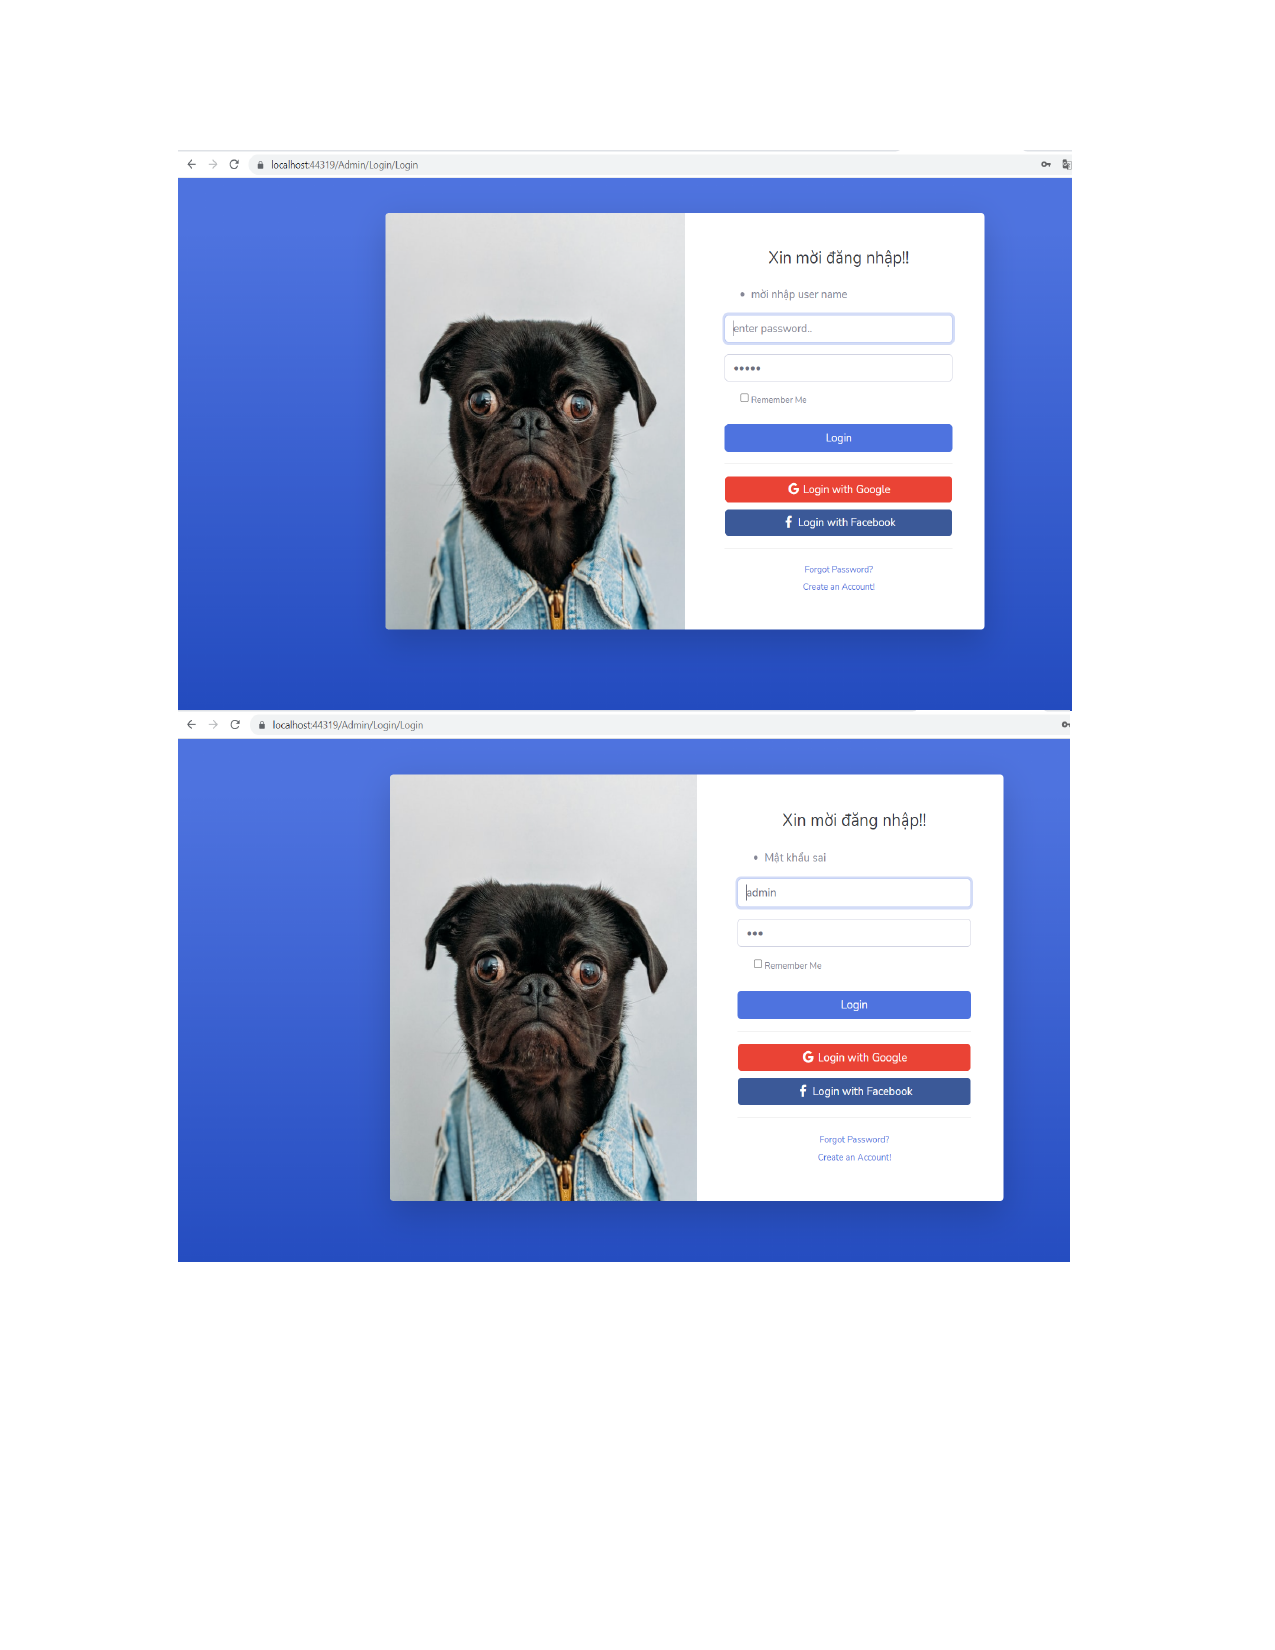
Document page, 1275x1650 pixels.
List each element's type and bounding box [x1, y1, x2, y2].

picture [178, 150, 1072, 1262]
